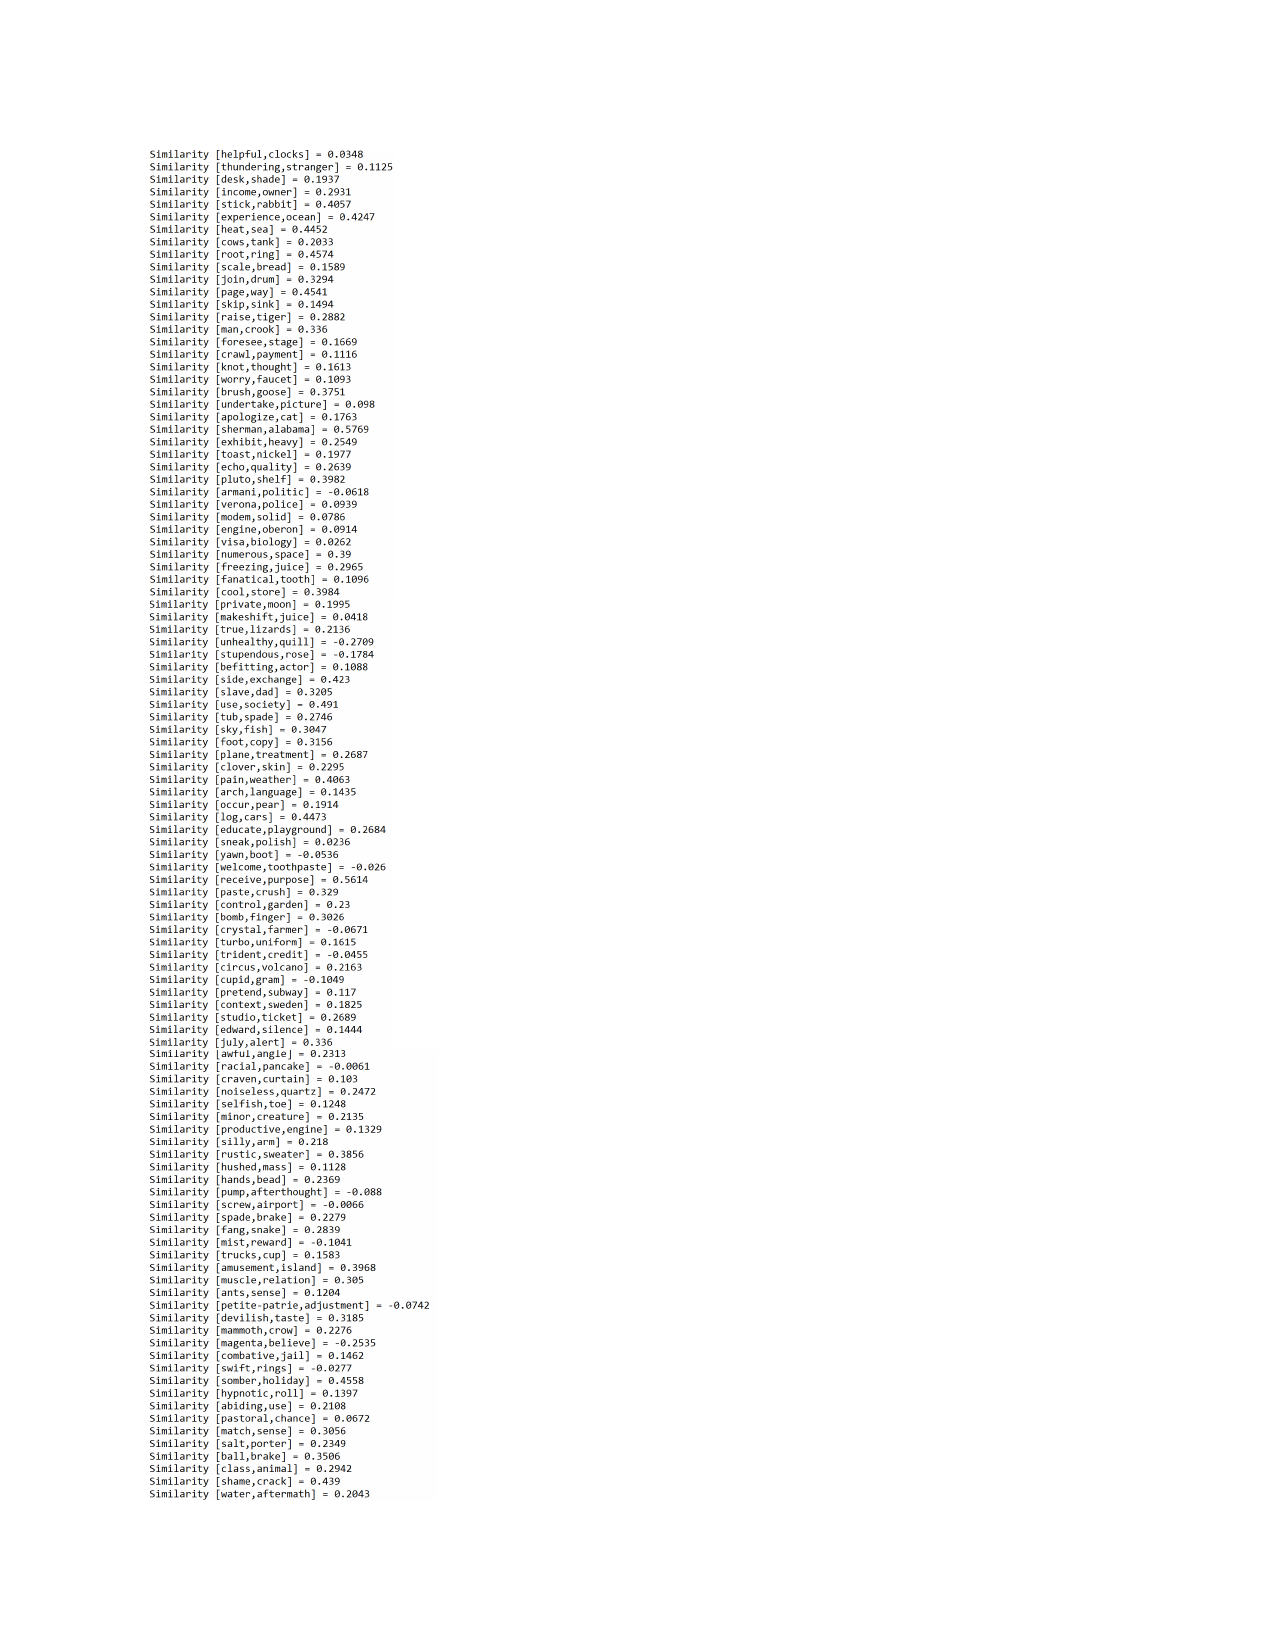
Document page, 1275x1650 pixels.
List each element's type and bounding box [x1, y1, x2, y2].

picture [150, 150, 438, 1501]
